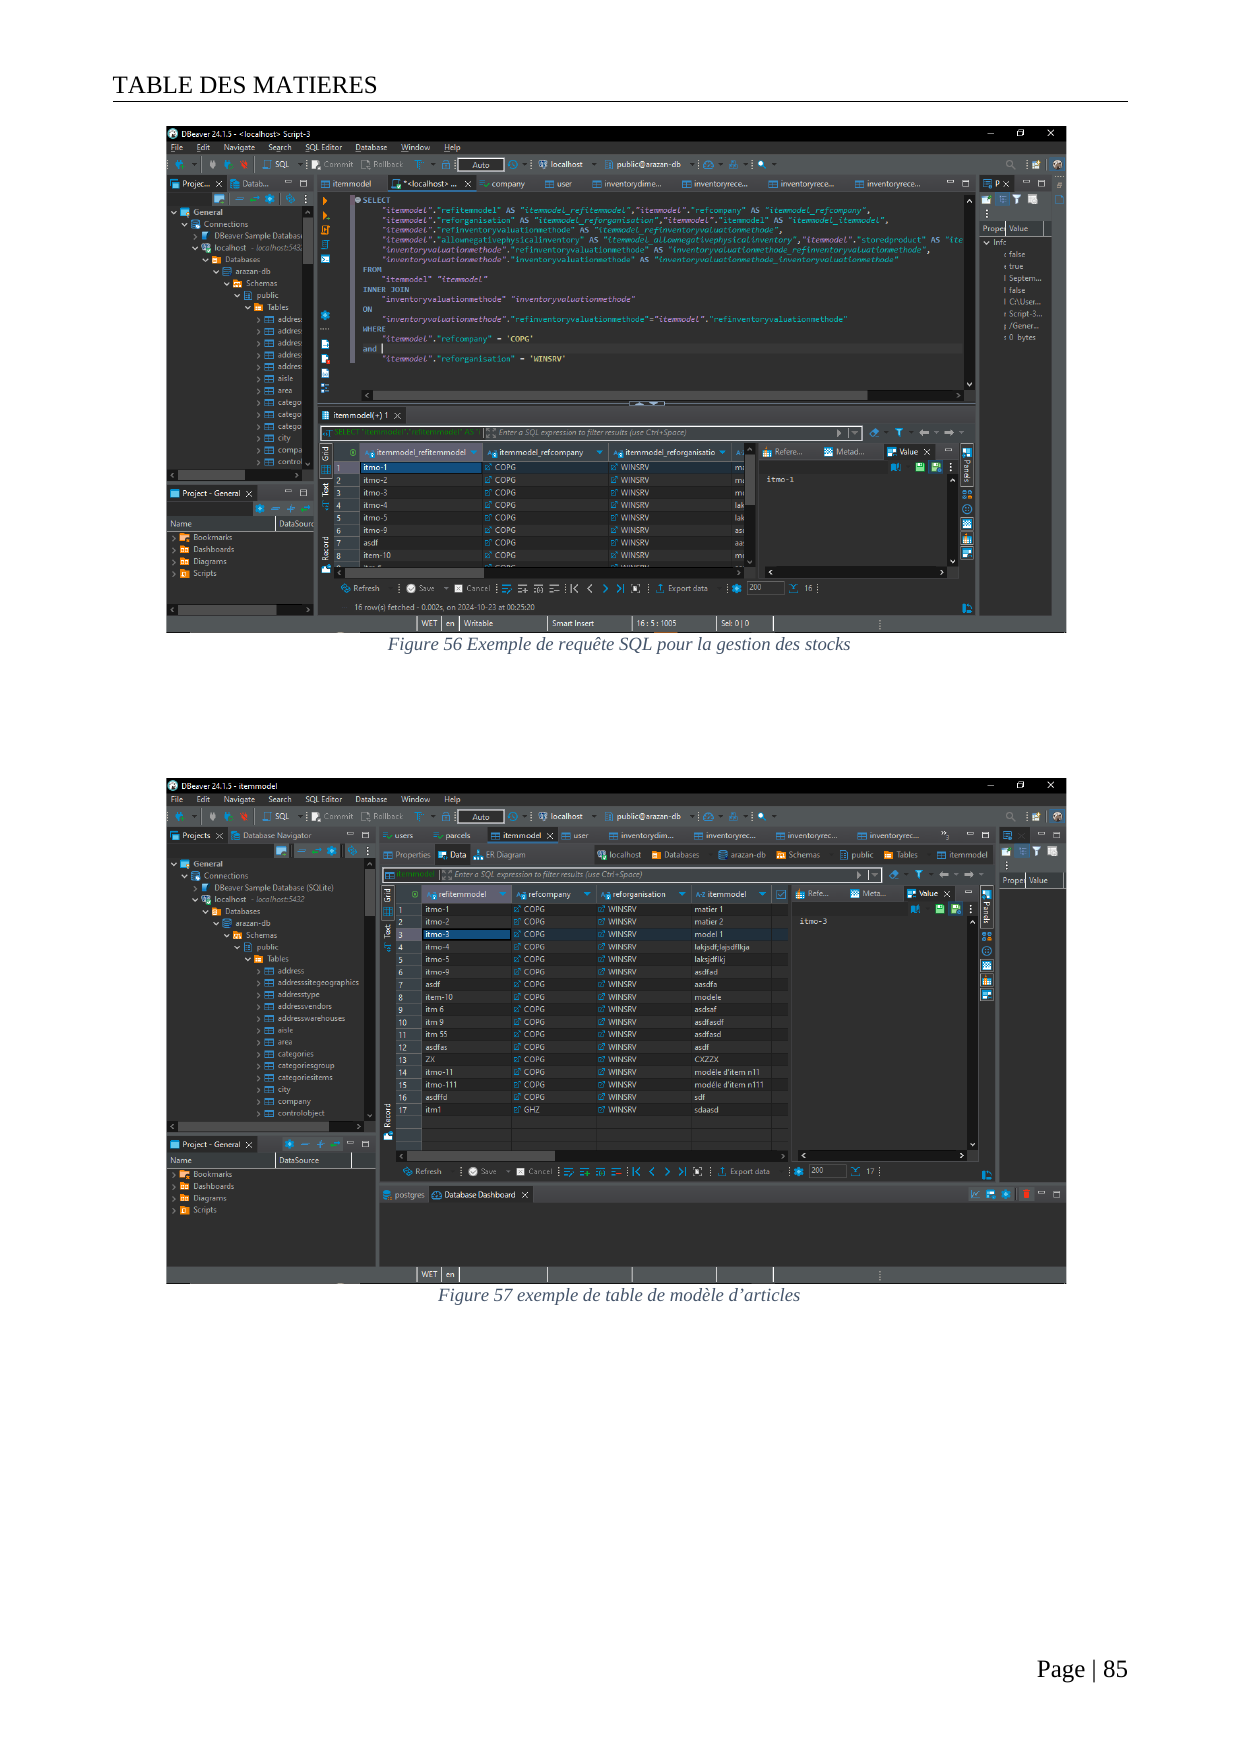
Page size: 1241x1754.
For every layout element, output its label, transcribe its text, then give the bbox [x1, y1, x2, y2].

picture [166, 126, 1067, 633]
picture [166, 778, 1067, 1284]
text Figure 57 exemple de table de modèle d’articles [112, 1284, 1128, 1306]
text Figure 56 Exemple de requête SQL pour la gestion des stocks [112, 633, 1128, 654]
